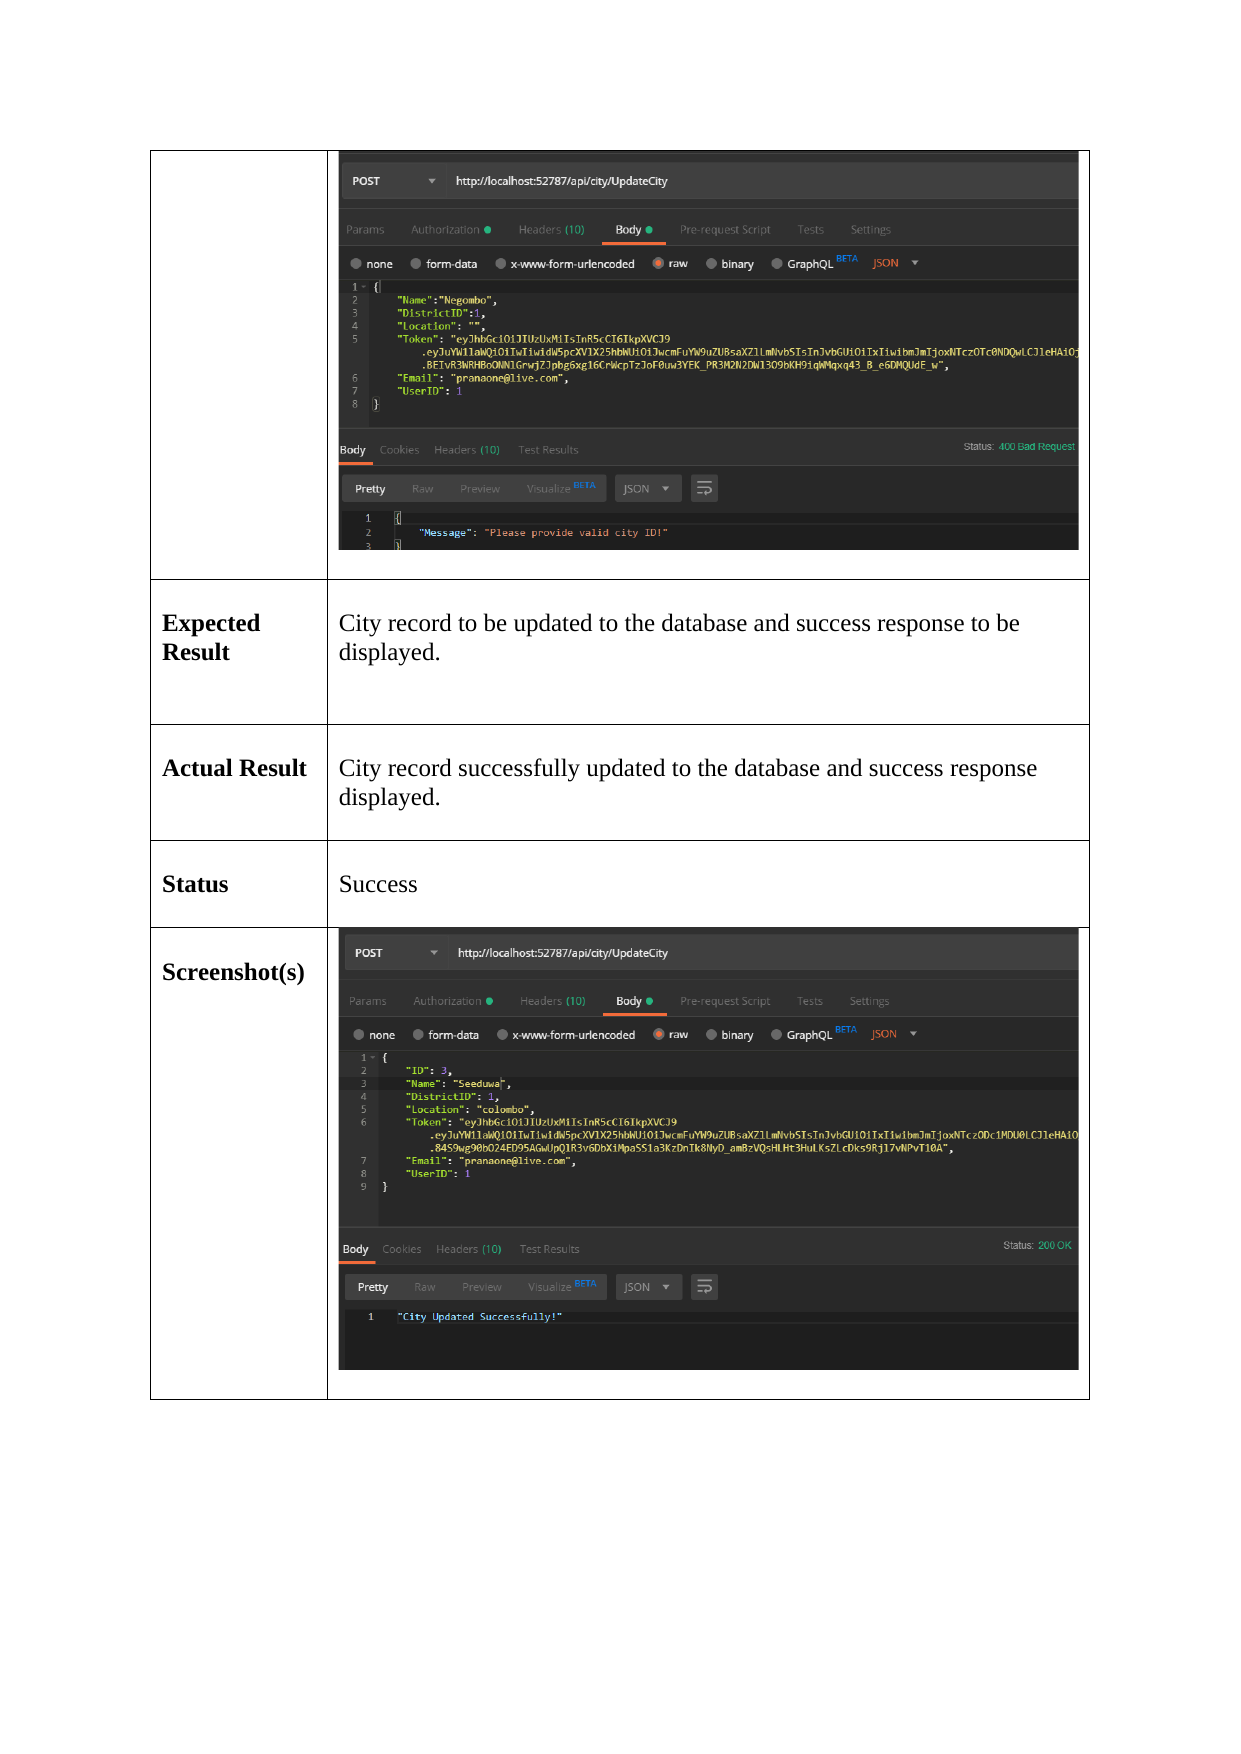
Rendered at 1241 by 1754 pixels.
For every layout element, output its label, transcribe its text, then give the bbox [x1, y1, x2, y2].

table_cell Status [151, 841, 327, 927]
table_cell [328, 151, 1089, 579]
table_cell City record to be updated to the database and success response to be displayed. [328, 580, 1089, 723]
picture [338, 151, 1079, 550]
table_cell Success [328, 841, 1089, 927]
table_cell Expected Result [151, 580, 327, 723]
table_cell City record successfully updated to the database and success response displayed. [328, 725, 1089, 839]
table_cell [328, 928, 1089, 1399]
table_cell Actual Result [151, 725, 327, 839]
picture [338, 927, 1079, 1370]
table_cell Screenshot(s) [151, 928, 327, 1399]
